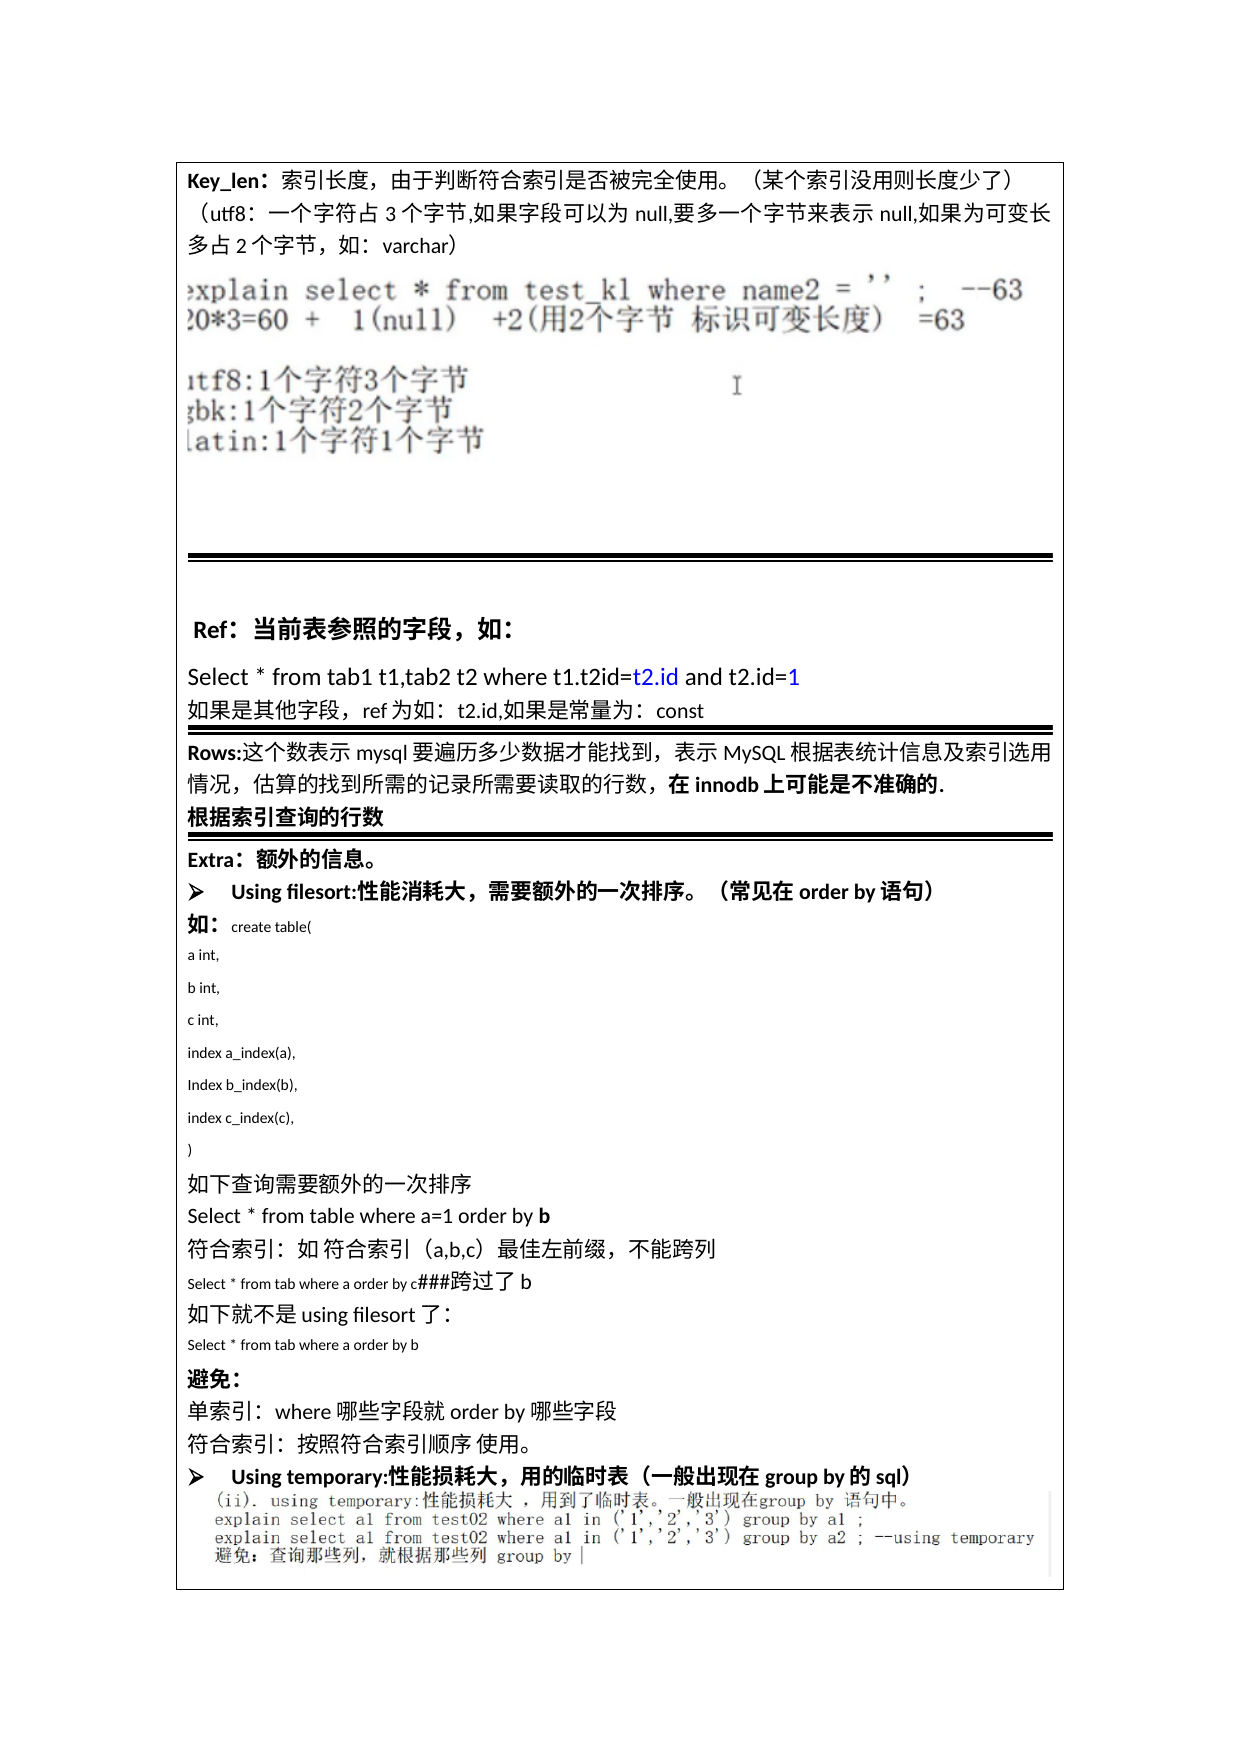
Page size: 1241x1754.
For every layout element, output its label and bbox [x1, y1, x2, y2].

table_header [177, 163, 1063, 1589]
picture [187, 1491, 1052, 1577]
picture [187, 260, 1053, 505]
